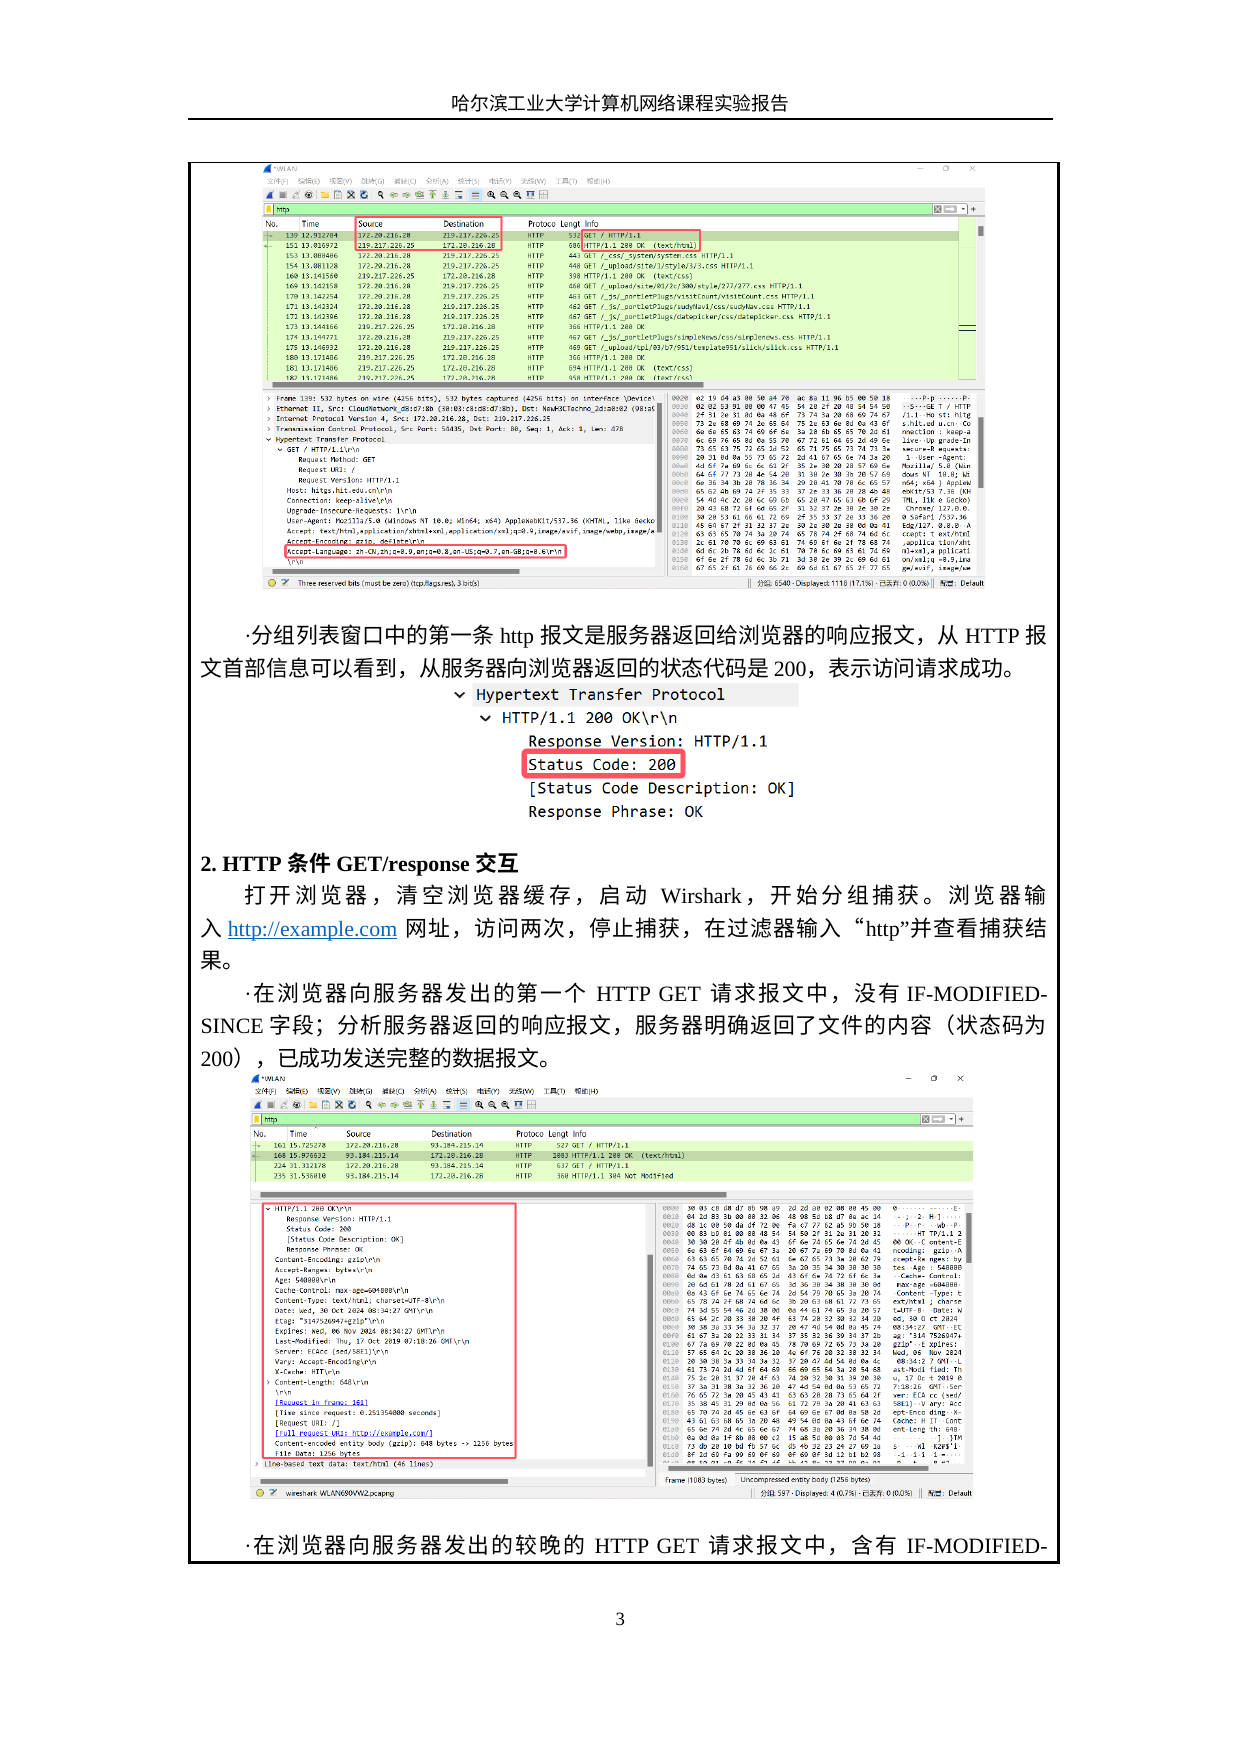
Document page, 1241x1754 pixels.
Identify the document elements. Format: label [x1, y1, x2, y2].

table_cell [191, 163, 1057, 1561]
picture [250, 1073, 974, 1499]
picture [262, 163, 986, 589]
picture [449, 683, 799, 825]
